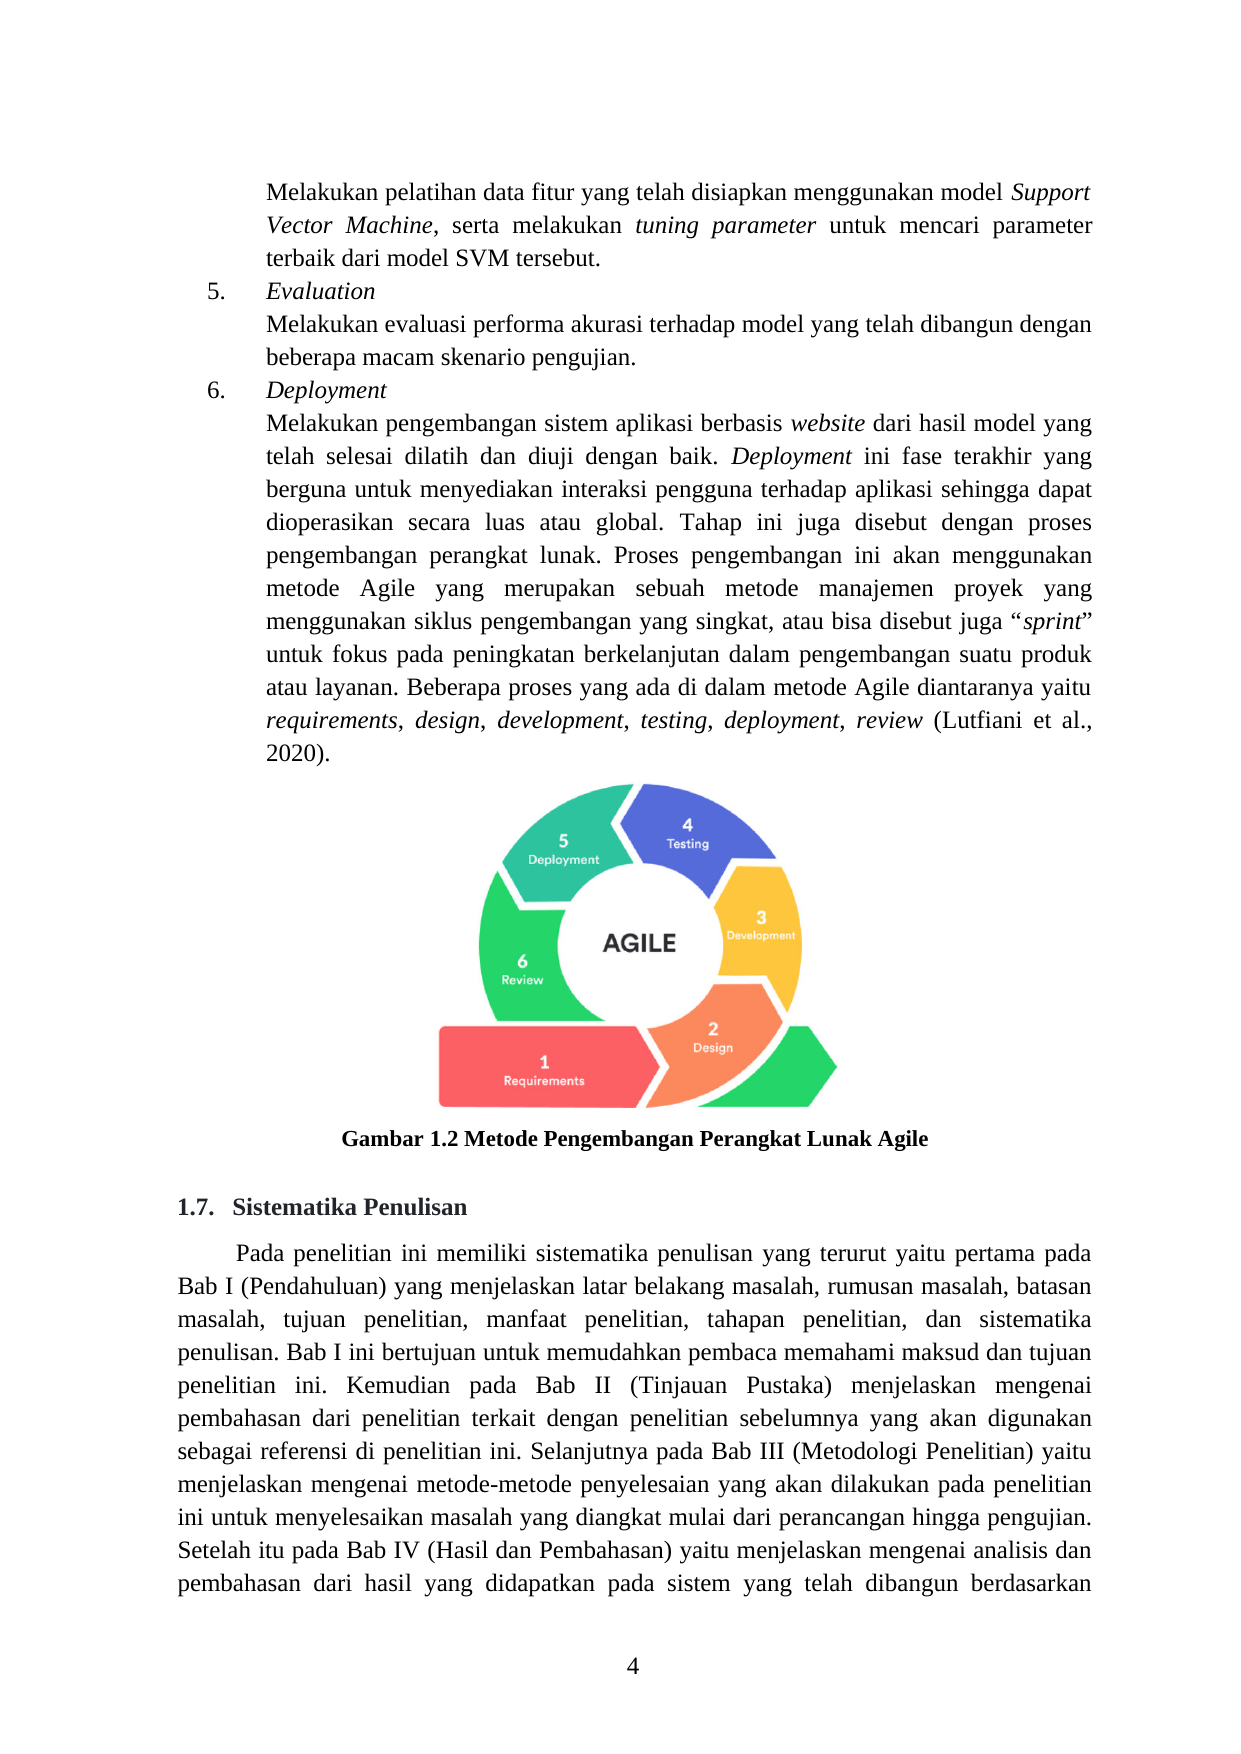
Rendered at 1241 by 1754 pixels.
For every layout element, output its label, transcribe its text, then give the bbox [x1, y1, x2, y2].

subtitle Sistematika Penulisan [214, 1192, 1092, 1221]
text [177, 1238, 1092, 1597]
list Melakukan evaluasi performa akurasi terhadap model yang telah dibangun dengan beberapa macam skenario pengujian. [266, 309, 1092, 371]
list Deployment [207, 375, 1092, 404]
picture [423, 771, 847, 1121]
list Melakukan pengembangan sistem aplikasi berbasis website dari hasil model yang telah selesai dilatih dan diuji dengan baik. Deployment ini fase terakhir yang berguna untuk menyediakan interaksi pengguna terhadap aplikasi sehingga dapat dioperasikan secara luas atau global. Tahap ini juga disebut dengan proses pengembangan perangkat lunak. Proses pengembangan ini akan menggunakan metode Agile yang merupakan sebuah metode manajemen proyek yang menggunakan siklus pengembangan yang singkat, atau bisa disebut juga “sprint” untuk fokus pada peningkatan berkelanjutan dalam pengembangan suatu produk atau layanan. Beberapa proses yang ada di dalam metode Agile diantaranya yaitu requirements, design, development, testing, deployment, review (Lutfiani et al., 2020). [266, 408, 1092, 767]
list Melakukan pelatihan data fitur yang telah disiapkan menggunakan model Support Vector Machine, serta melakukan tuning parameter untuk mencari parameter terbaik dari model SVM tersebut. [266, 177, 1092, 272]
text Gambar 1.2 Metode Pengembangan Perangkat Lunak Agile [177, 1125, 1092, 1151]
list Evaluation [207, 276, 1092, 305]
